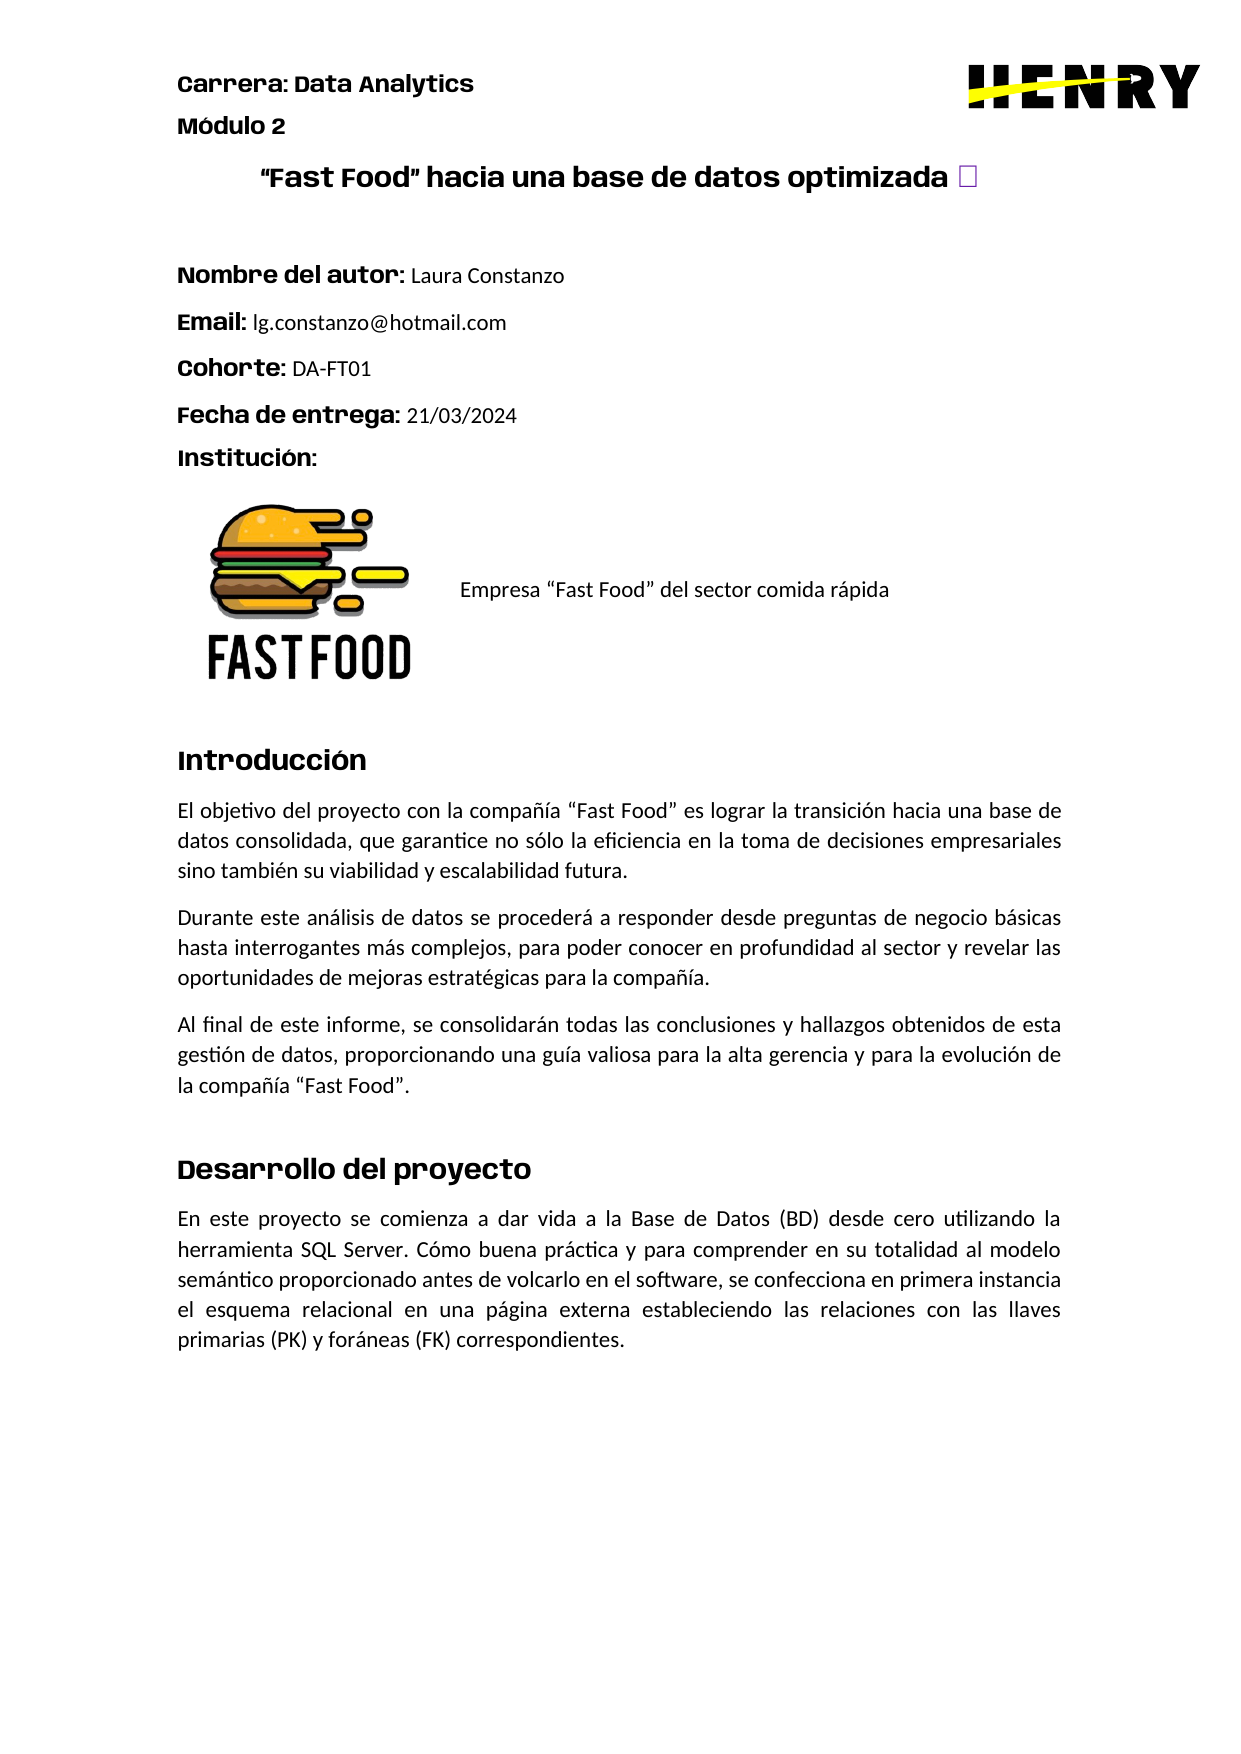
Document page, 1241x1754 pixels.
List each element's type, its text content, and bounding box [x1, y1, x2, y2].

picture [180, 498, 435, 686]
subtitle Introducción [177, 749, 1063, 777]
text Email: lg.constanzo@hotmail.com [177, 308, 1063, 336]
text Al final de este informe, se consolidarán todas las conclusiones y hallazgos obtenidos de esta gestión de datos, proporcionando una guía valiosa para la alta gerencia y para la evolución de la compañía “Fast Food”. [177, 1010, 1063, 1099]
text Fecha de entrega: 21/03/2024 [177, 401, 1063, 429]
text Cohorte: DA-FT01 [177, 354, 1063, 383]
subtitle El objetivo del proyecto con la compañía “Fast Food” es lograr la transición hacia una base de datos consolidada, que garantice no sólo la eficiencia en la toma de decisiones empresariales sino también su viabilidad y escalabilidad futura. [177, 796, 1063, 884]
text Empresa “Fast Food” del sector comida rápida [435, 575, 1063, 603]
text Durante este análisis de datos se procederá a responder desde preguntas de negocio básicas hasta interrogantes más complejos, para poder conocer en profundidad al sector y revelar las oportunidades de mejoras estratégicas para la compañía. [177, 903, 1063, 992]
text En este proyecto se comienza a dar vida a la Base de Datos (BD) desde cero utilizando la herramienta SQL Server. Cómo buena práctica y para comprender en su totalidad al modelo semántico proporcionado antes de volcarlo en el software, se confecciona en primera instancia el esquema relacional en una página externa estableciendo las relaciones con las llaves primarias (PK) y foráneas (FK) correspondientes. [177, 1204, 1063, 1353]
text “Fast Food” hacia una base de datos optimizada 🚀 [177, 158, 1063, 194]
subtitle Desarrollo del proyecto [177, 1158, 1063, 1186]
text Institución: [177, 448, 1063, 472]
picture [949, 30, 1232, 140]
text Nombre del autor: Laura Constanzo [177, 261, 1063, 289]
